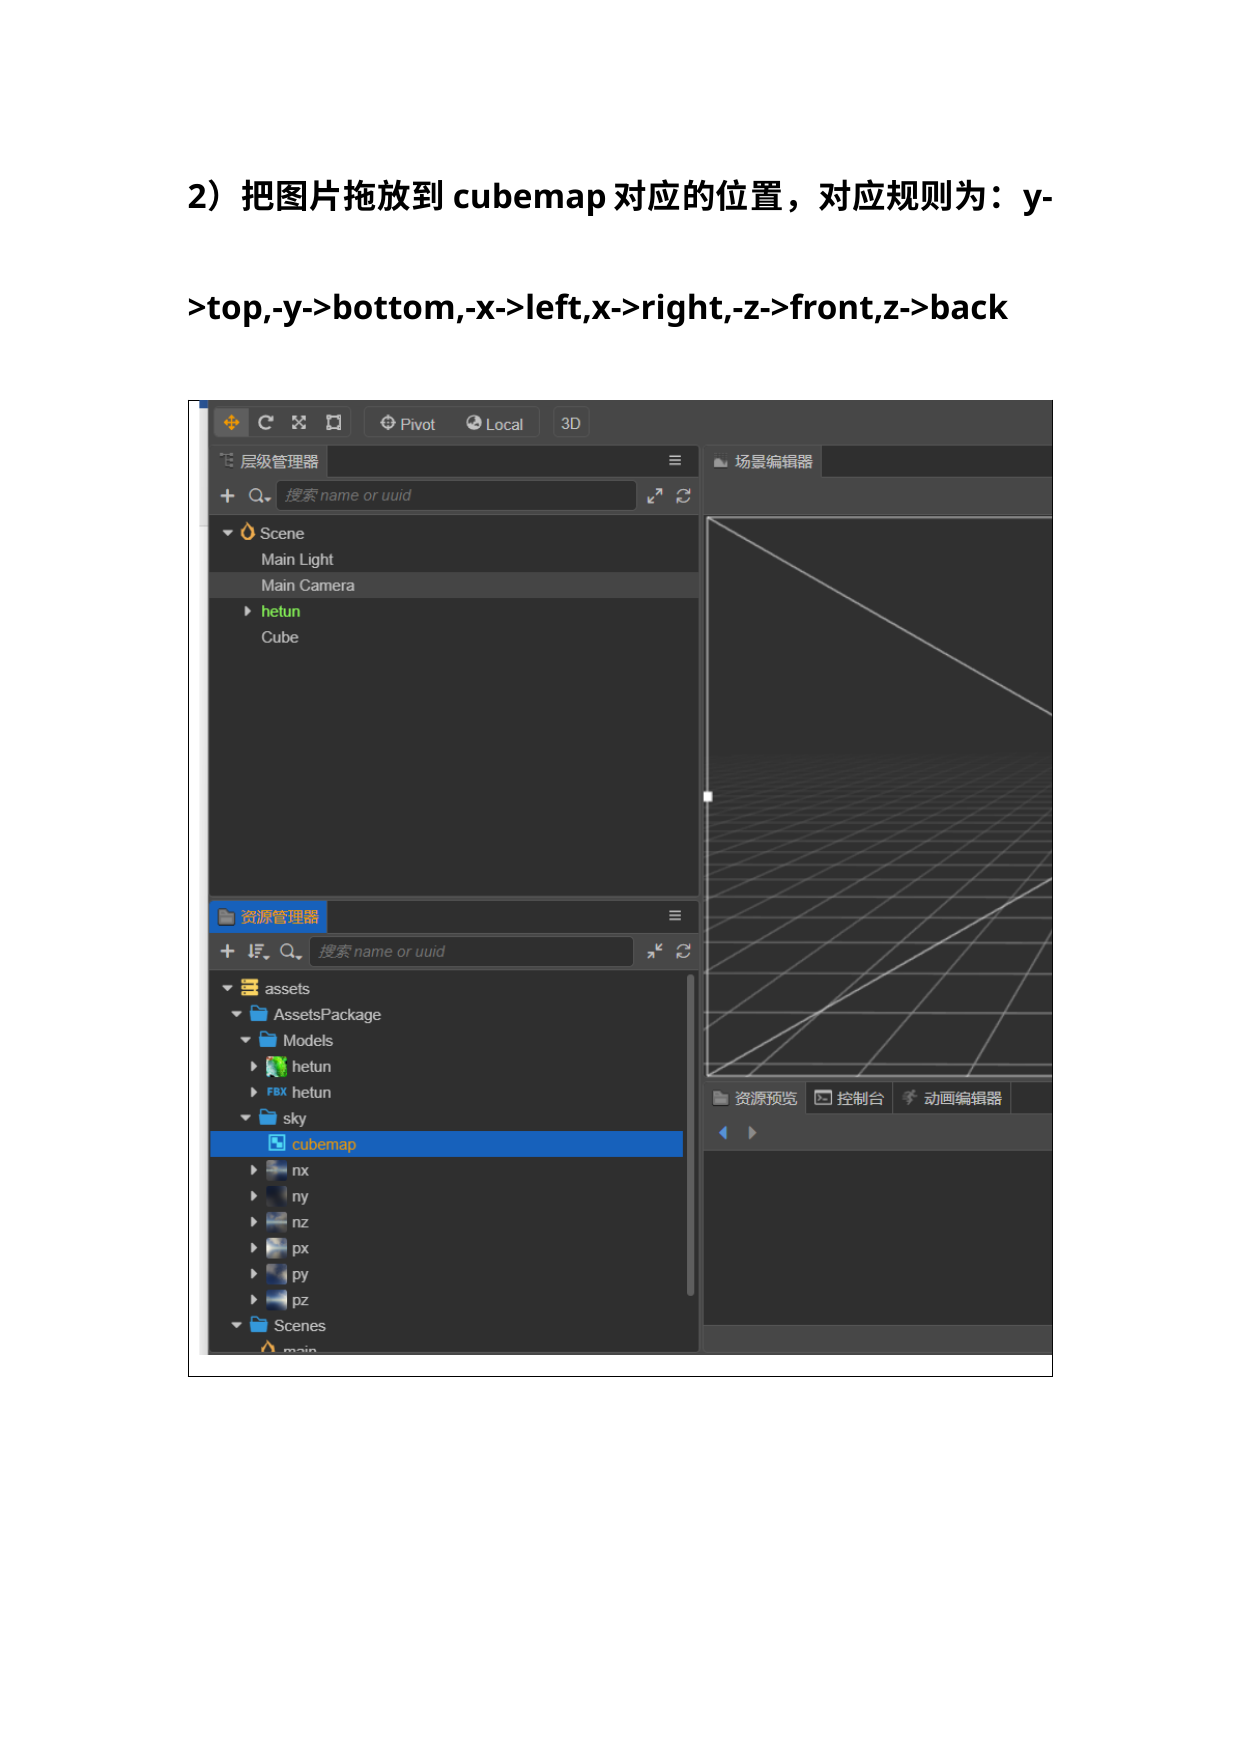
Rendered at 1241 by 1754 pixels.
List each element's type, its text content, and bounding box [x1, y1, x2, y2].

picture [199, 400, 1053, 1355]
subtitle 2）把图片拖放到cubemap对应的位置，对应规则为：y->top,-y->bottom,-x->left,x->right,-z->front,z->back [187, 162, 1053, 339]
table_header [189, 401, 1052, 1376]
